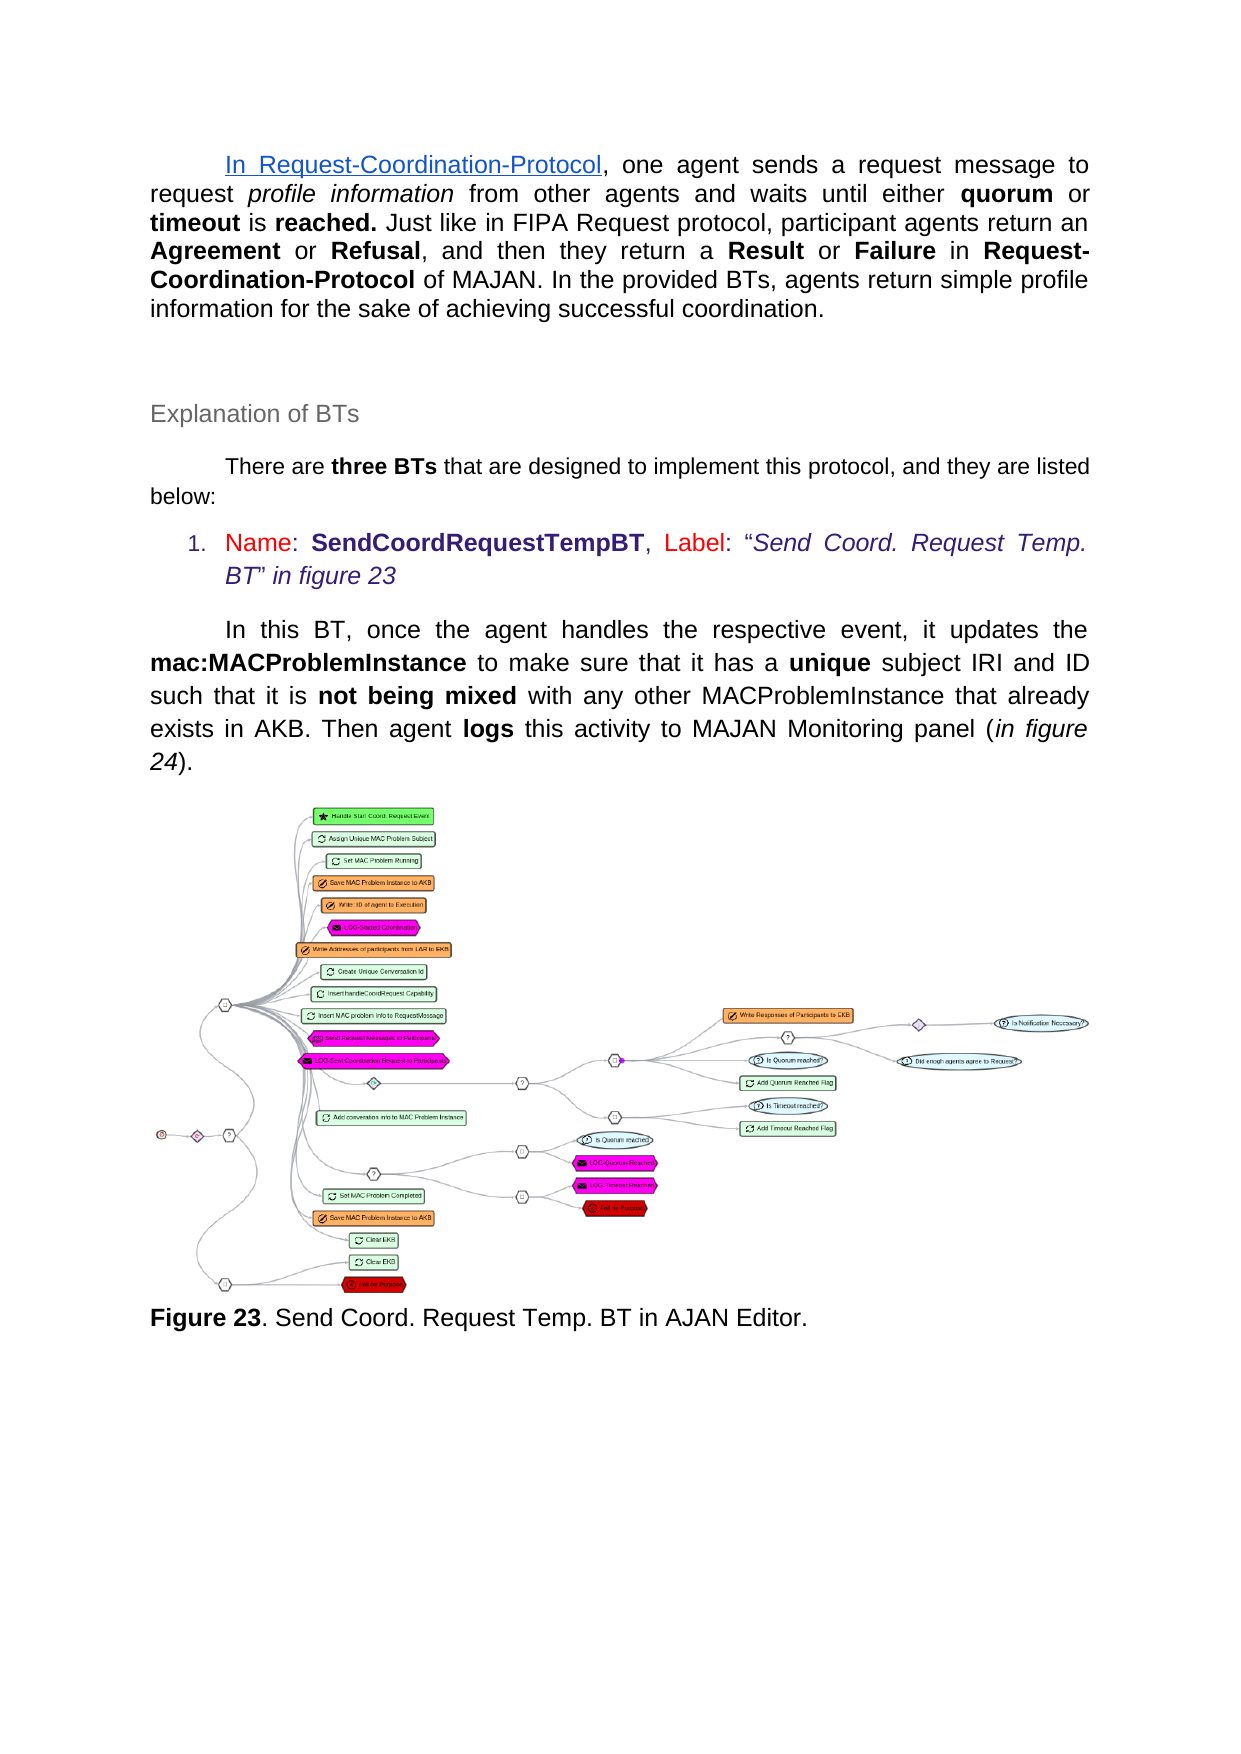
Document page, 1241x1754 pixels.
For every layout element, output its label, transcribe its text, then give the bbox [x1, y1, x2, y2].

text There are three BTs that are designed to implement this protocol, and they are listed below: [150, 453, 1090, 509]
subtitle Explanation of BTs [150, 399, 1090, 428]
picture [150, 805, 1091, 1296]
text Figure 23. Send Coord. Request Temp. BT in AJAN Editor. [150, 1296, 1090, 1332]
list Name: SendCoordRequestTempBT, Label: “Send Coord. Request Temp. BT” in figure 23 [187, 528, 1090, 590]
text In this BT, once the agent handles the respective event, it updates the mac:MACProblemInstance to make sure that it has a unique subject IRI and ID such that it is not being mixed with any other MACProblemInstance that already exists in AKB. Then agent logs this activity to MAJAN Monitoring panel (in figure 24). [150, 615, 1090, 776]
text In Request-Coordination-Protocol, one agent sends a request message to request profile information from other agents and waits until either quorum or timeout is reached. Just like in FIPA Request protocol, participant agents return an Agreement or Refusal, and then they return a Result or Failure in Request-Coordination-Protocol of MAJAN. In the provided BTs, agents return simple profile information for the sake of achieving successful coordination. [150, 150, 1090, 322]
